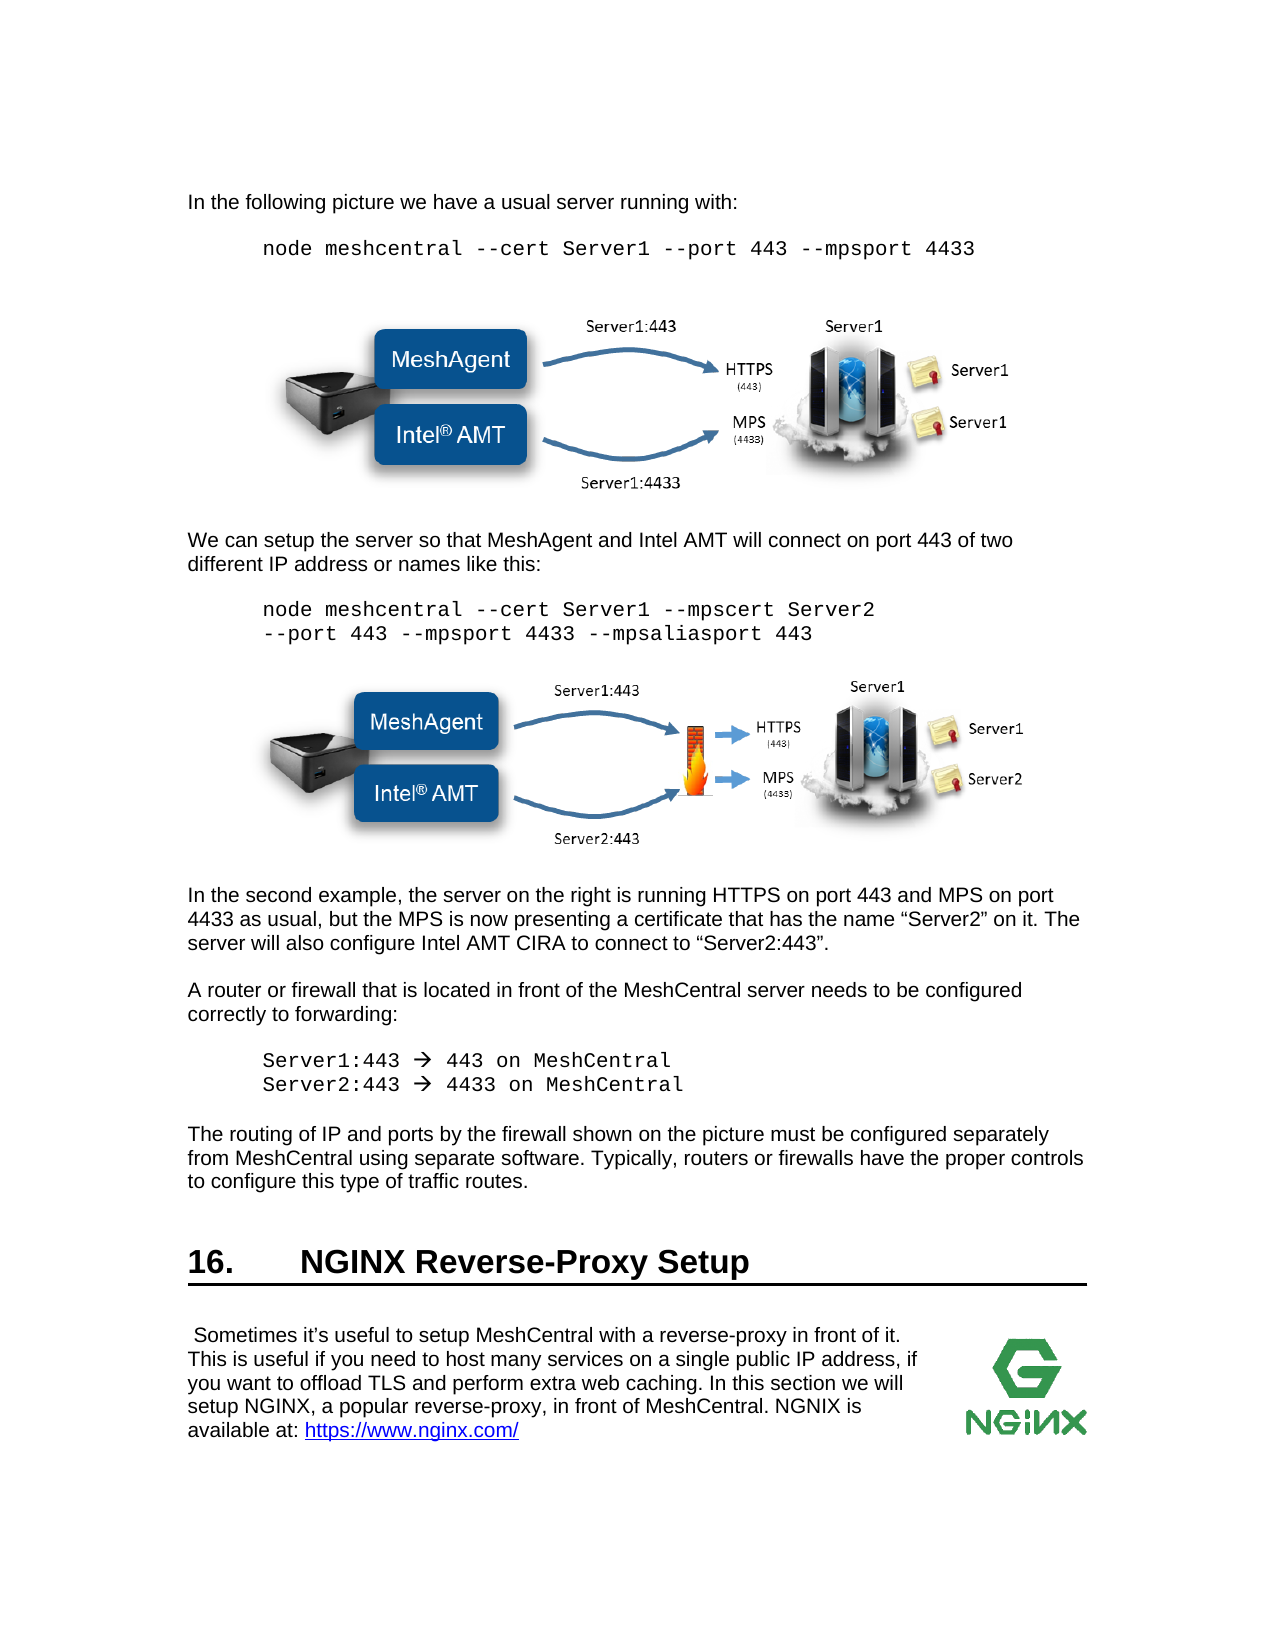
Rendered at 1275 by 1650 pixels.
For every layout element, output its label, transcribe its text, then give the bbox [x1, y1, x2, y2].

text Sometimes it’s useful to setup MeshCentral with a reverse-proxy in front of it. This is useful if you need to host many services on a single public IP address, if you want to offload TLS and perform extra web caching. In this section we will setup NGINX, a popular reverse-proxy, in front of MeshCentral. NGNIX is available at: https://www.nginx.com/ [187, 1322, 1087, 1442]
text --port 443 --mpsport 4433 --mpsaliasport 443 [187, 623, 1087, 647]
text The routing of IP and ports by the firewall shown on the picture must be configured separately from MeshCentral using separate software. Typically, routers or firewalls have the proper controls to configure this type of traffic routes. [187, 1121, 1087, 1193]
text Server1:443 443 on MeshCentral [187, 1050, 1087, 1074]
picture [964, 1325, 1088, 1448]
subtitle NGINX Reverse-Proxy Setup [187, 1242, 1087, 1286]
picture [254, 309, 1021, 504]
text node meshcentral --cert Server1 --mpscert Server2 [187, 599, 1087, 623]
text In the following picture we have a usual server running with: [187, 190, 1087, 214]
picture [240, 670, 1035, 859]
text In the second example, the server on the right is running HTTPS on port 443 and MPS on port 4433 as usual, but the MPS is now presenting a certificate that has the name “Server2” on it. The server will also configure Intel AMT CIRA to connect to “Server2:443”. [187, 882, 1087, 954]
text We can setup the server so that MeshAgent and Intel AMT will connect on port 443 of two different IP address or names like this: [187, 527, 1087, 575]
text Server2:443 4433 on MeshCentral [187, 1074, 1087, 1097]
text A router or firewall that is located in front of the MeshCentral server needs to be configured correctly to forwarding: [187, 978, 1087, 1026]
text node meshcentral --cert Server1 --port 443 --mpsport 4433 [187, 238, 1087, 261]
